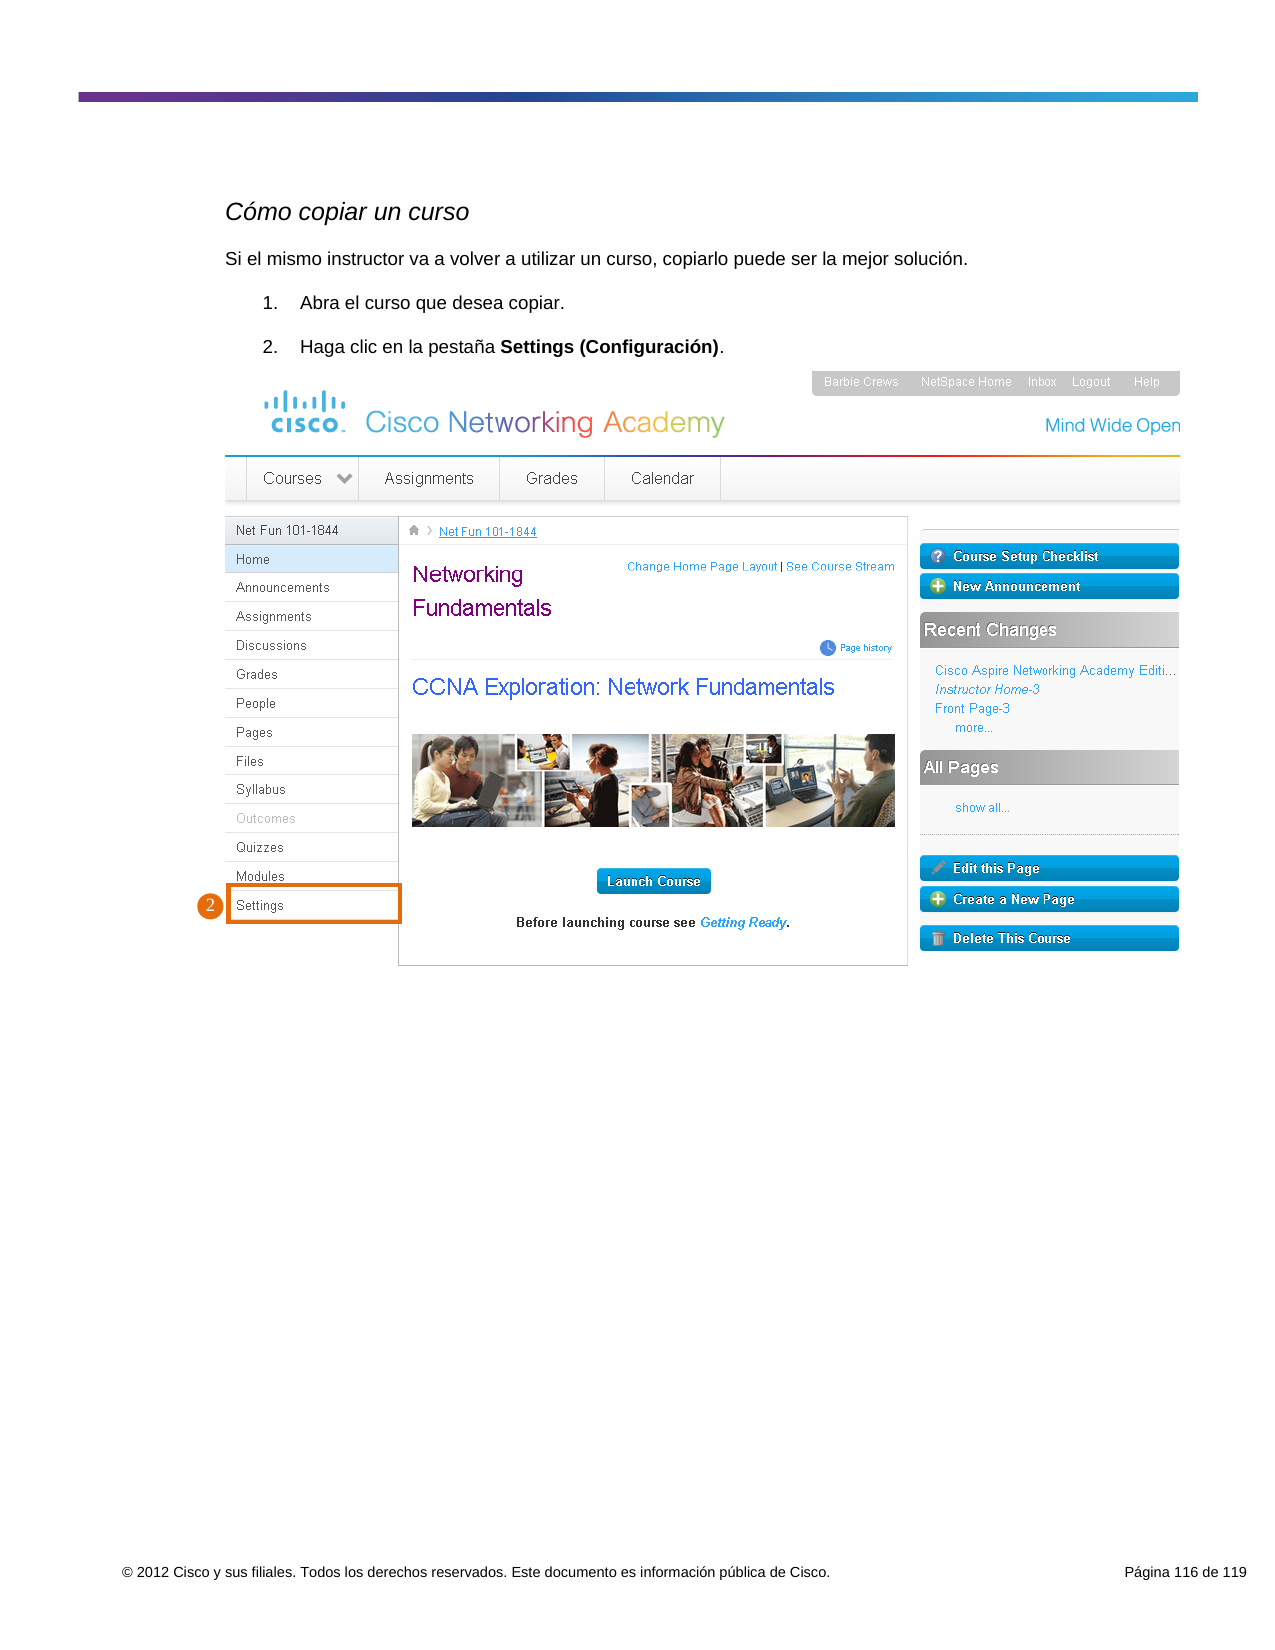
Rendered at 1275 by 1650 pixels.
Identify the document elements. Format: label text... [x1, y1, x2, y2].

text Si el mismo instructor va a volver a utilizar un curso, copiarlo puede ser la mejor solución. [225, 241, 1181, 270]
picture [225, 371, 1181, 970]
text Cómo copiar un curso [225, 197, 1181, 226]
list Haga clic en la pestaña Settings (Configuración). [262, 328, 1181, 357]
picture [0, 92, 1271, 102]
list Abra el curso que desea copiar. [262, 284, 1181, 313]
